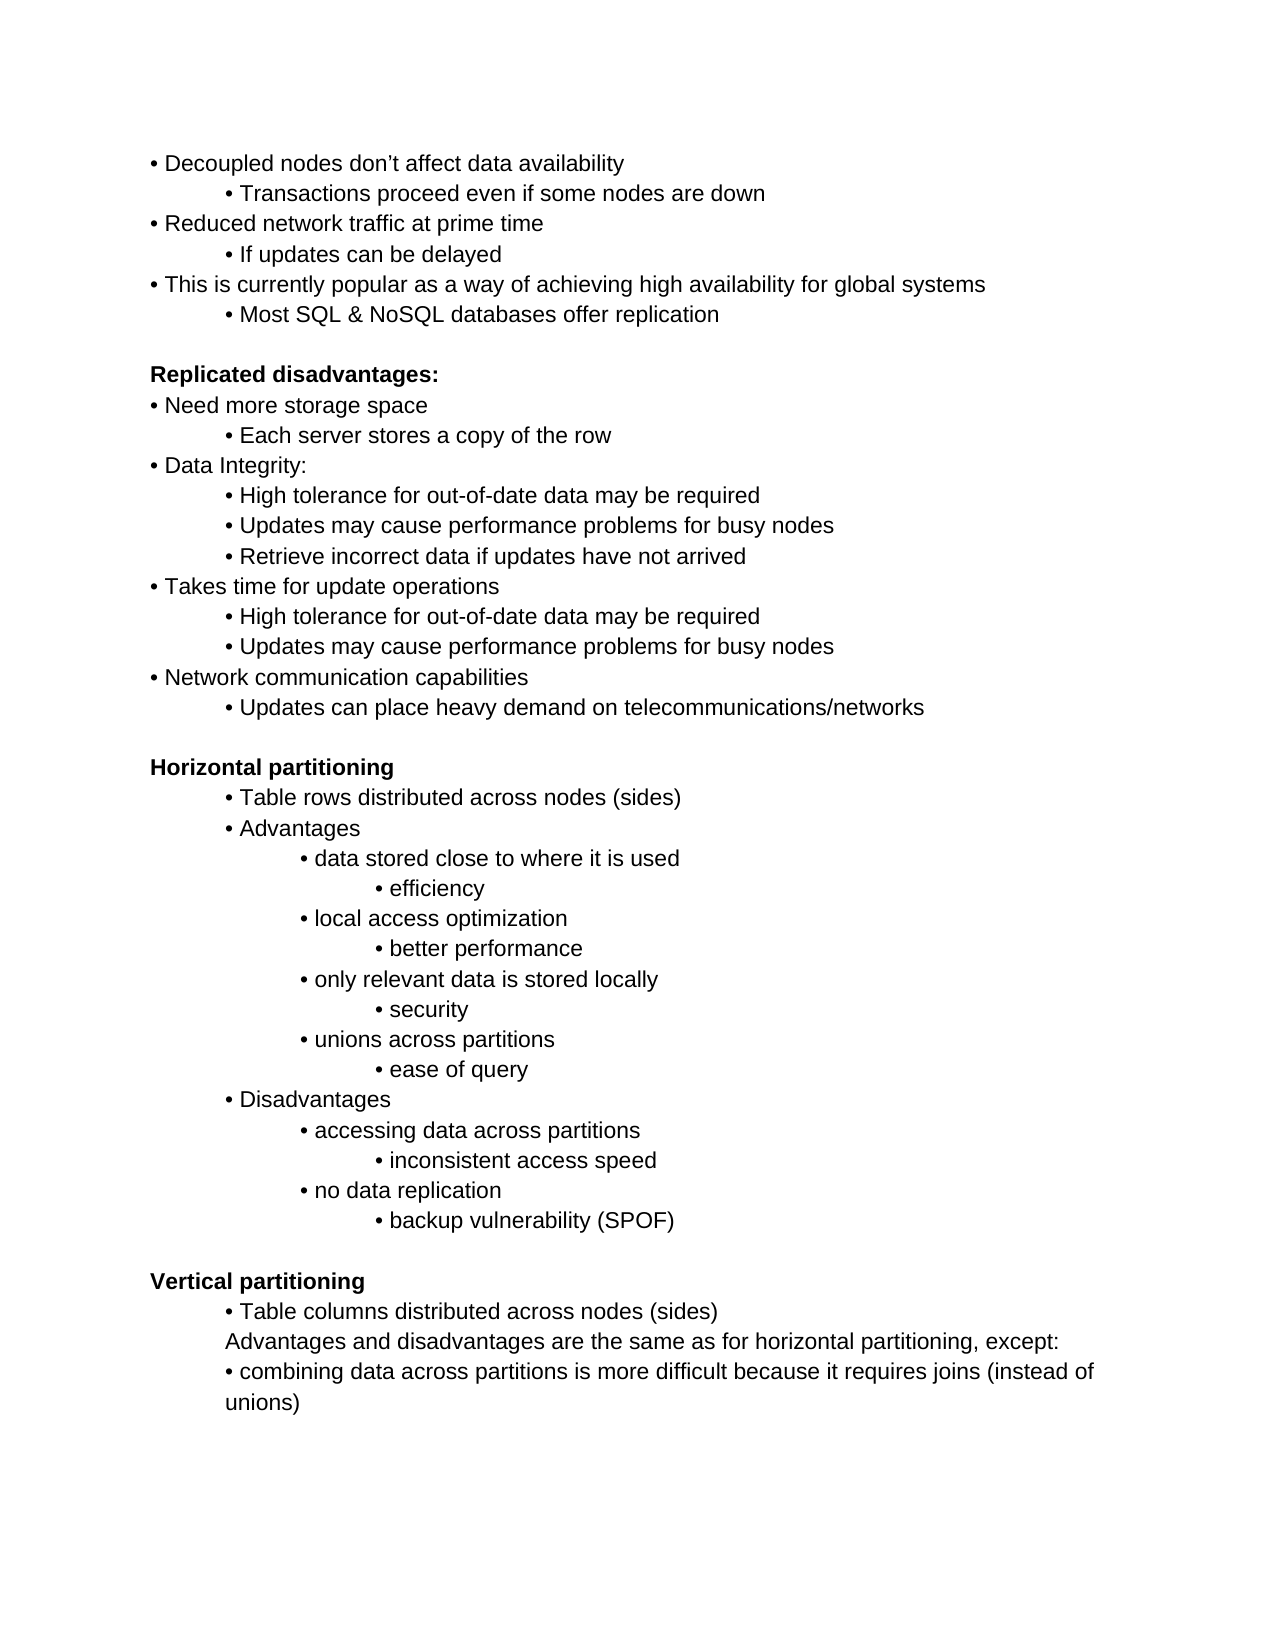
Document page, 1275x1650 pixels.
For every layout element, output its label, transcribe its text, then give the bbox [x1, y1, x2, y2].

text • Advantages [150, 814, 1125, 841]
text • Takes time for update operations [150, 573, 1125, 599]
text • High tolerance for out-of-date data may be required [225, 603, 1125, 629]
text Horizontal partitioning [150, 754, 1125, 781]
text • only relevant data is stored locally [225, 966, 1125, 992]
text • no data replication [225, 1177, 1125, 1203]
text • inconsistent access speed [300, 1147, 1125, 1173]
text • backup vulnerability (SPOF) [300, 1207, 1125, 1234]
text • local access optimization [225, 905, 1125, 932]
text • ease of query [300, 1056, 1125, 1083]
text • Retrieve incorrect data if updates have not arrived [225, 543, 1125, 569]
text • Reduced network traffic at prime time [150, 210, 1125, 237]
text • Table rows distributed across nodes (sides) [150, 784, 1125, 811]
text • Data Integrity: [150, 452, 1125, 478]
text • Updates may cause performance problems for busy nodes [225, 512, 1125, 539]
text • data stored close to where it is used [225, 845, 1125, 871]
text • accessing data across partitions [225, 1117, 1125, 1143]
text • Most SQL & NoSQL databases offer replication [150, 301, 1125, 327]
text • High tolerance for out-of-date data may be required [225, 482, 1125, 509]
text • This is currently popular as a way of achieving high availability for global systems [150, 271, 1125, 297]
text • Updates can place heavy demand on telecommunications/networks [225, 694, 1125, 720]
text • Updates may cause performance problems for busy nodes [225, 633, 1125, 660]
text • Decoupled nodes don’t affect data availability [150, 150, 1125, 176]
text Vertical partitioning [150, 1268, 1125, 1294]
text • Table columns distributed across nodes (sides) [150, 1298, 1125, 1324]
text • Need more storage space [150, 392, 1125, 418]
text • unions across partitions [225, 1026, 1125, 1052]
text • security [300, 996, 1125, 1022]
text • better performance [300, 935, 1125, 962]
text • Transactions proceed even if some nodes are down [150, 180, 1125, 207]
text • Disadvantages [150, 1086, 1125, 1113]
text Replicated disadvantages: [150, 361, 1125, 388]
text • If updates can be delayed [150, 241, 1125, 267]
text Advantages and disadvantages are the same as for horizontal partitioning, except: [150, 1328, 1125, 1354]
text • Network communication capabilities [150, 663, 1125, 690]
text • combining data across partitions is more difficult because it requires joins (instead of unions) [225, 1358, 1125, 1415]
text • Each server stores a copy of the row [150, 422, 1125, 448]
text • efficiency [300, 875, 1125, 901]
